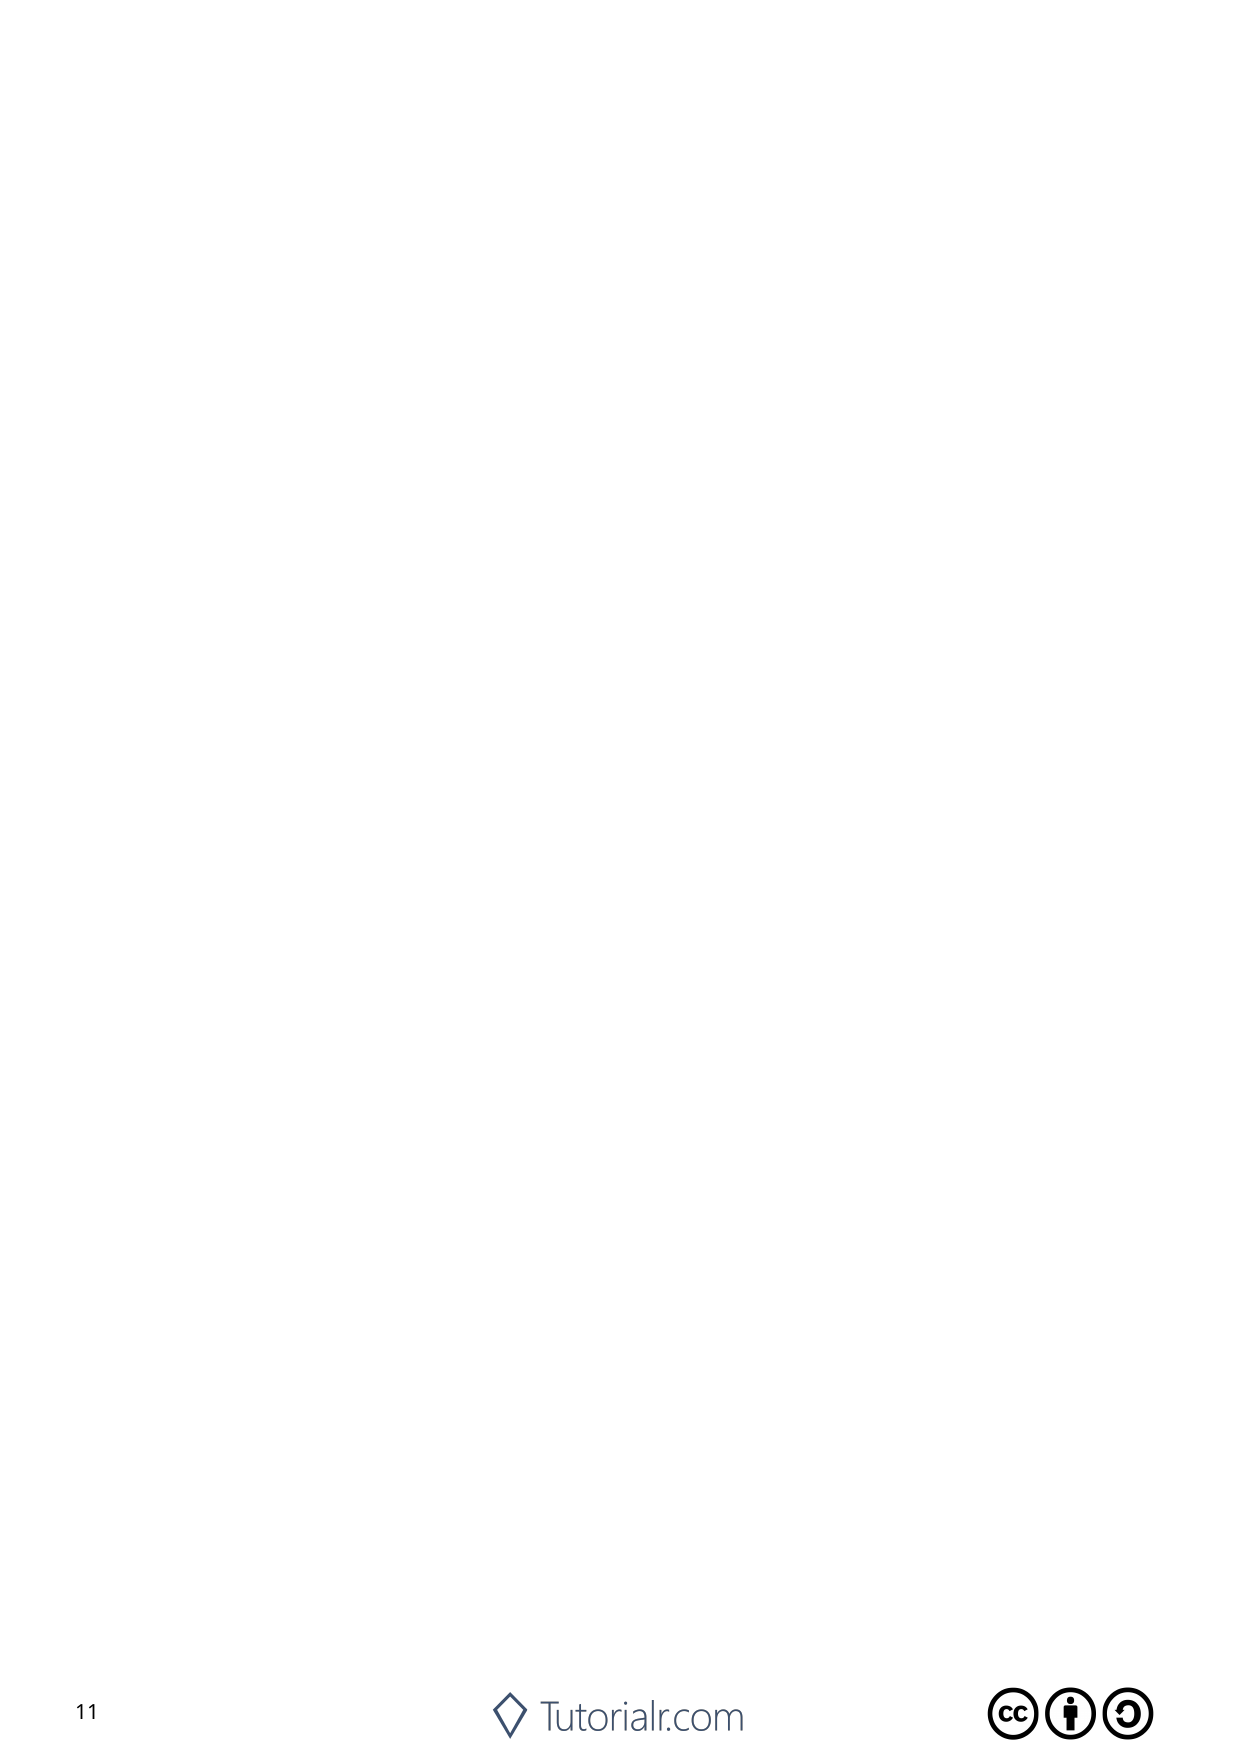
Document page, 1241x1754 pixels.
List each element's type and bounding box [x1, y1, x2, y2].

picture [487, 1692, 753, 1739]
picture [975, 1682, 1166, 1746]
